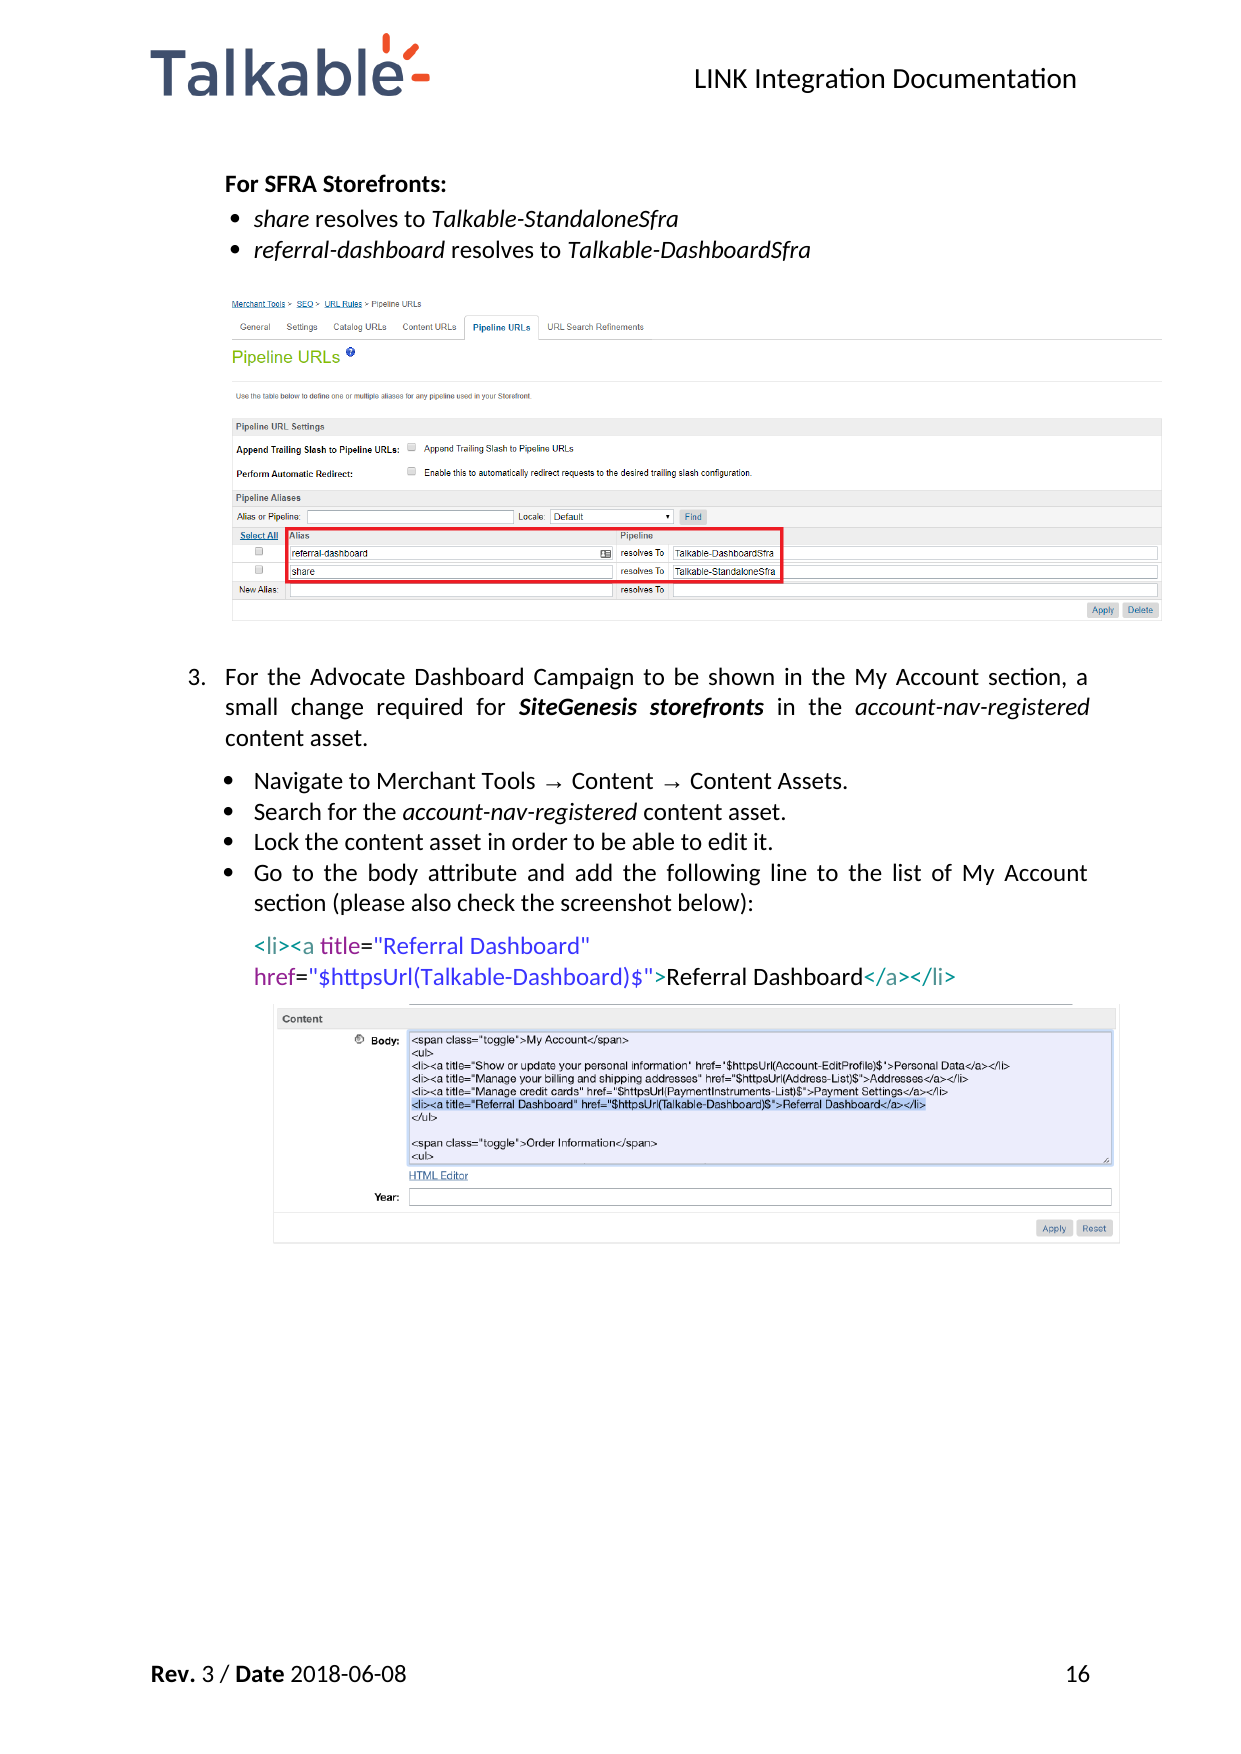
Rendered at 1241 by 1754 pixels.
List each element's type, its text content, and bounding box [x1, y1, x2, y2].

list Navigate to Merchant Tools → Content → Content Assets. [224, 765, 1090, 796]
list share resolves to Talkable-StandaloneSfra [231, 203, 1090, 234]
text <li><a title="Referral Dashboard" [253, 930, 1090, 961]
picture [253, 1004, 1140, 1246]
text href="$httpsUrl(Talkable-Dashboard)$">Referral Dashboard</a></li> [253, 961, 1090, 991]
list Go to the body attribute and add the following line to the list of My Account section (please also check the screenshot below): [224, 857, 1090, 918]
picture [150, 33, 430, 96]
list Search for the account-nav-registered content asset. [224, 796, 1090, 826]
list For the Advocate Dashboard Campaign to be shown in the My Account section, a small change required for SiteGenesis storefronts in the account-nav-registered content asset. [187, 661, 1090, 752]
list Lock the content asset in order to be able to edit it. [224, 826, 1090, 857]
picture [225, 295, 1165, 626]
list referral-dashboard resolves to Talkable-DashboardSfra [231, 234, 1090, 264]
text For SFRA Storefronts: [150, 168, 1090, 199]
